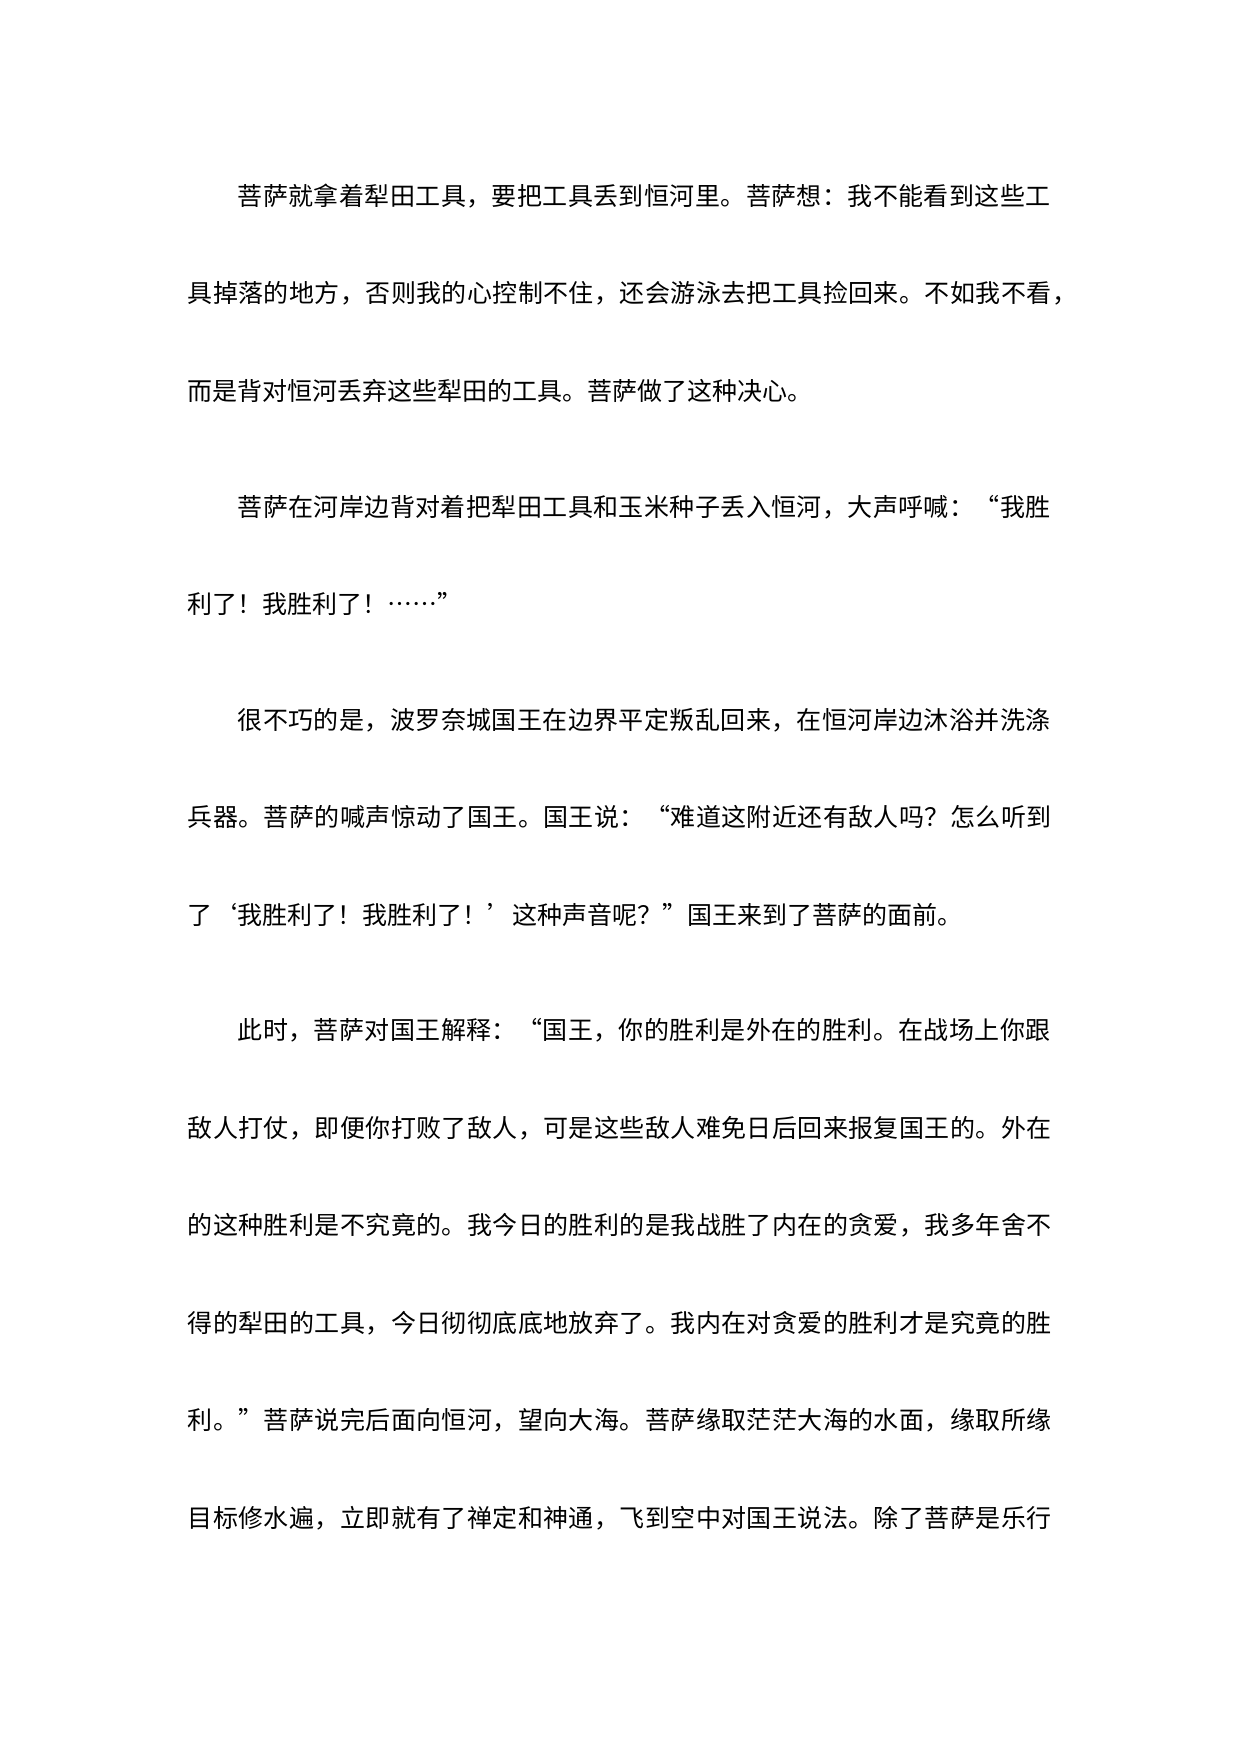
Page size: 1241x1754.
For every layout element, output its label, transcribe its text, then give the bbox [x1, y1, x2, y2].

text 菩萨在河岸边背对着把犁田工具和玉米种子丢入恒河，大声呼喊：“我胜利了！我胜利了！……” [187, 473, 1053, 635]
text 菩萨就拿着犁田工具，要把工具丢到恒河里。菩萨想：我不能看到这些工具掉落的地方，否则我的心控制不住，还会游泳去把工具捡回来。不如我不看，而是背对恒河丢弃这些犁田的工具。菩萨做了这种决心。 [187, 162, 1053, 422]
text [187, 996, 1053, 1549]
text 很不巧的是，波罗奈城国王在边界平定叛乱回来，在恒河岸边沐浴并洗涤兵器。菩萨的喊声惊动了国王。国王说：“难道这附近还有敌人吗？怎么听到了‘我胜利了！我胜利了！’这种声音呢？”国王来到了菩萨的面前。 [187, 686, 1053, 946]
